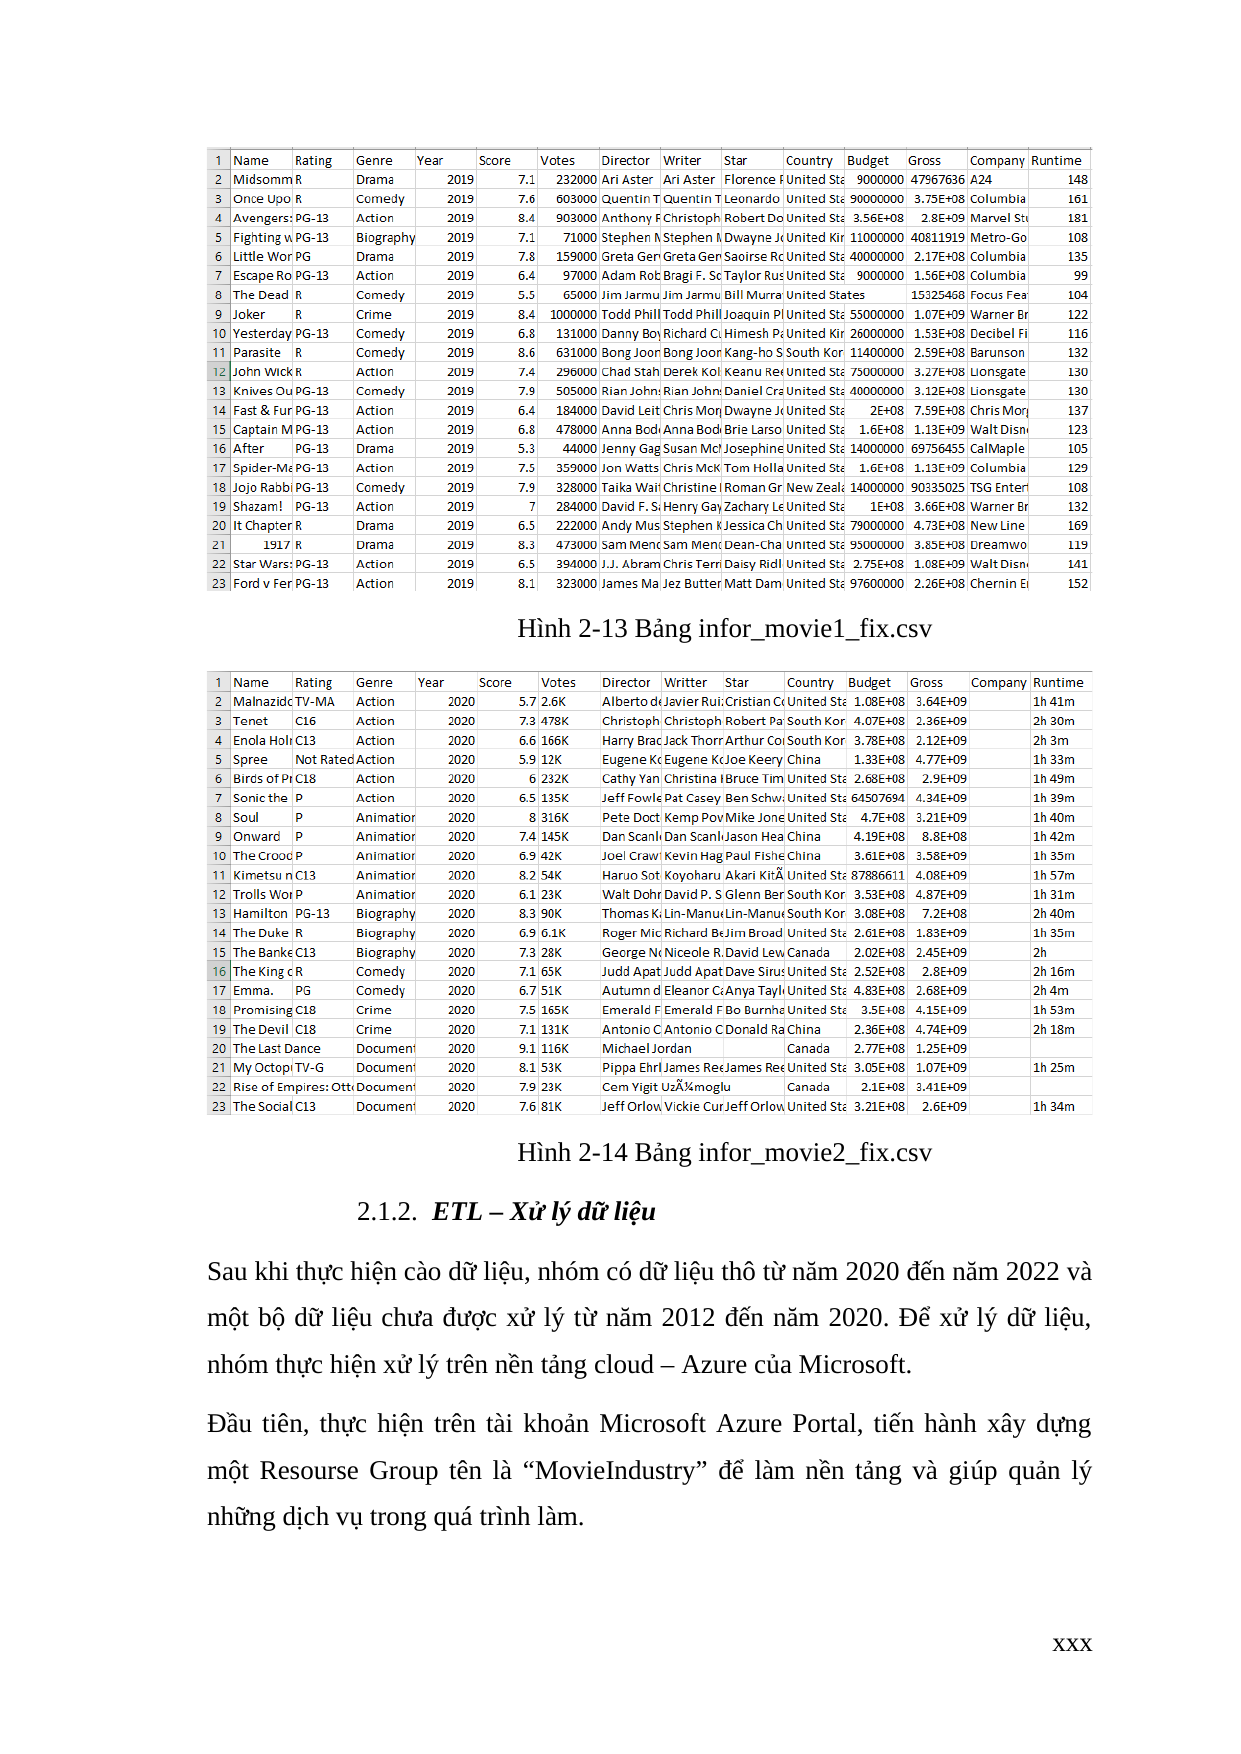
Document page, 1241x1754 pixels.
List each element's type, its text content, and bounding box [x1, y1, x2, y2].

picture [206, 671, 1093, 1115]
text Hình 2-13 Bảng infor_movie1_fix.csv [282, 612, 1092, 643]
text Sau khi thực hiện cào dữ liệu, nhóm có dữ liệu thô từ năm 2020 đến năm 2022 và một bộ dữ liệu chưa được xử lý từ năm 2012 đến năm 2020. Để xử lý dữ liệu, nhóm thực hiện xử lý trên nền tảng cloud – Azure của Microsoft. [207, 1254, 1092, 1379]
text Hình 2-14 Bảng infor_movie2_fix.csv [282, 1136, 1092, 1167]
subtitle ETL – Xử lý dữ liệu [282, 1195, 1092, 1227]
text Đầu tiên, thực hiện trên tài khoản Microsoft Azure Portal, tiến hành xây dựng một Resourse Group tên là “MovieIndustry” để làm nền tảng và giúp quản lý những dịch vụ trong quá trình làm. [207, 1407, 1092, 1532]
picture [206, 147, 1093, 591]
